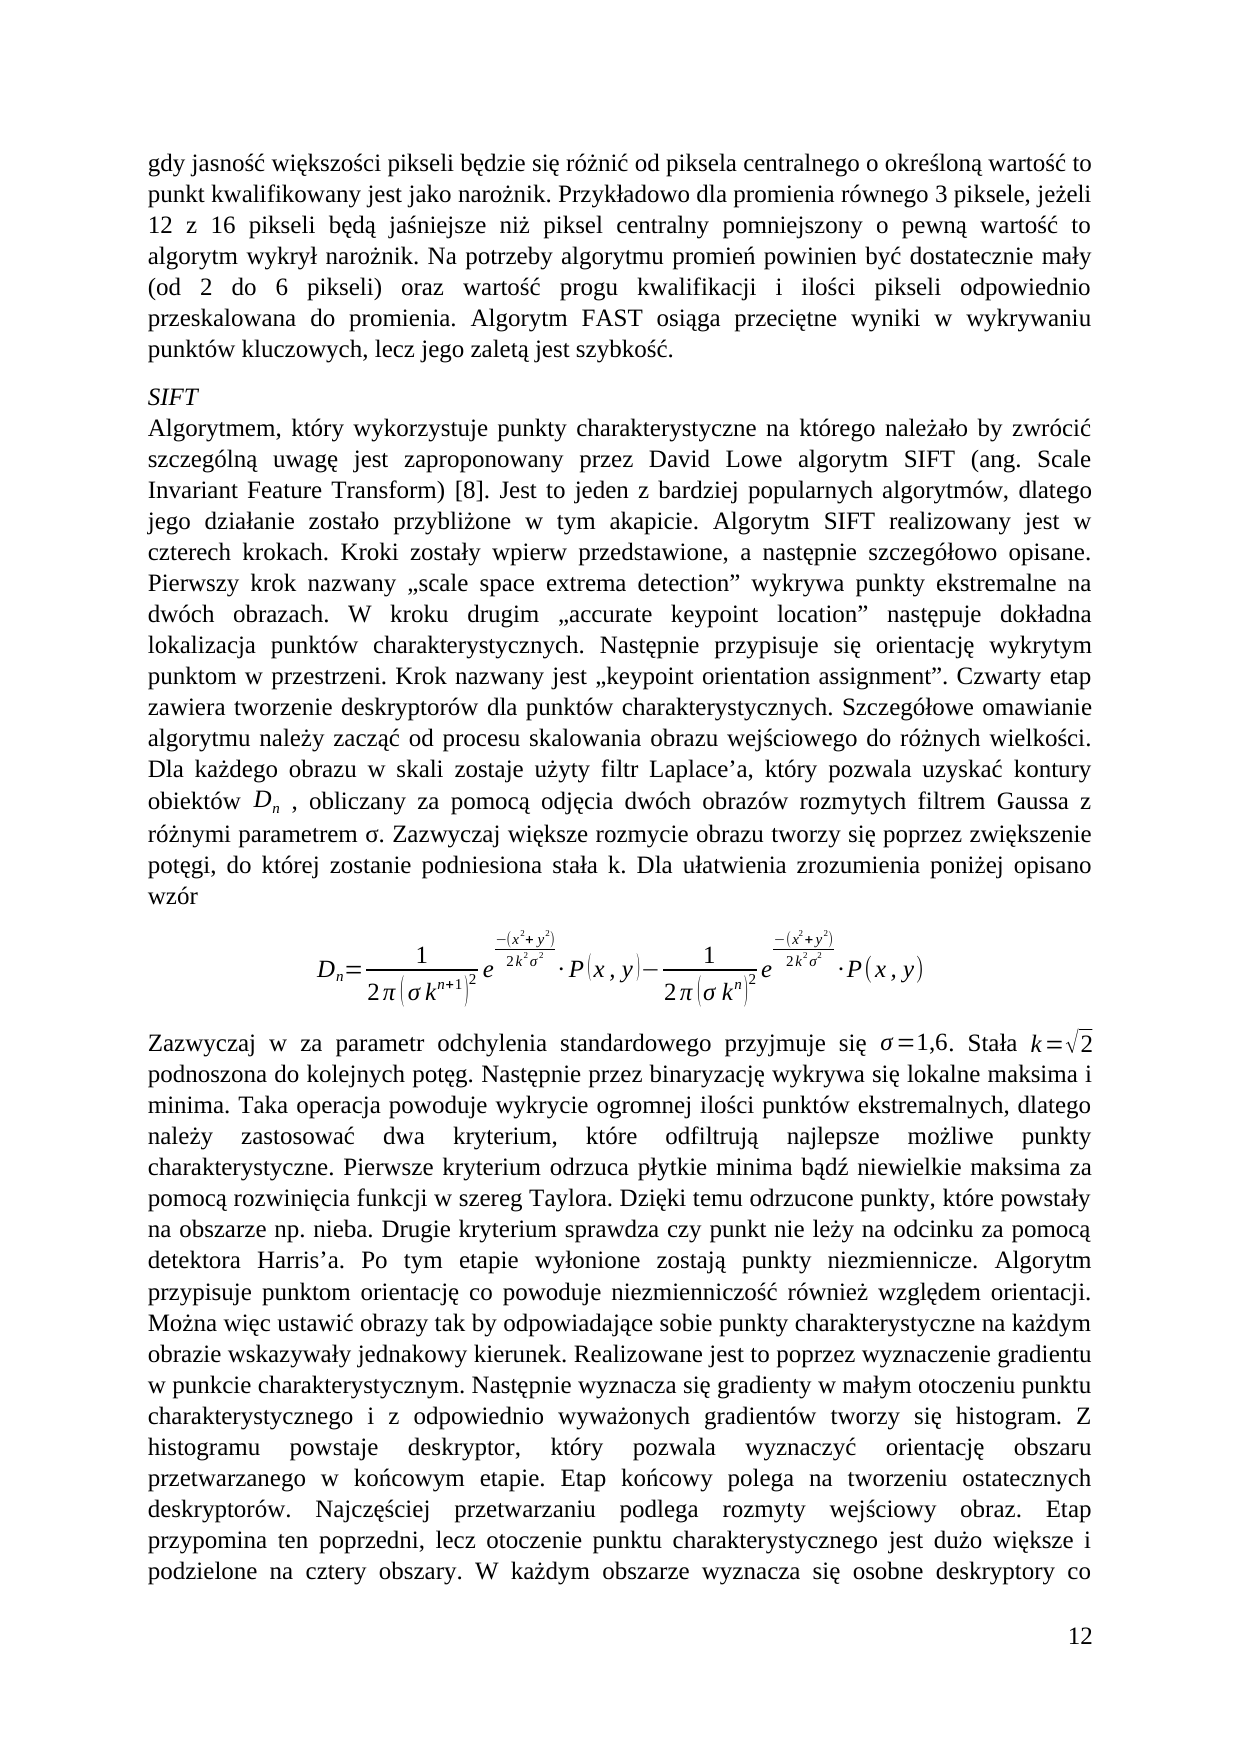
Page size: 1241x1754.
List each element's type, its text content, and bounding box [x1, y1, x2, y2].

subtitle SIFT [148, 382, 1092, 410]
text Algorytmem, który wykorzystuje punkty charakterystyczne na którego należało by zwrócić szczególną uwagę jest zaproponowany przez David Lowe algorytm SIFT (ang. Scale Invariant Feature Transform) . Jest to jeden z bardziej popularnych algorytmów, dlatego jego działanie zostało przybliżone w tym akapicie. Algorytm SIFT realizowany jest w czterech krokach. Kroki zostały wpierw przedstawione, a następnie szczegółowo opisane. Pierwszy krok nazwany „scale space extrema detection” wykrywa punkty ekstremalne na dwóch obrazach. W kroku drugim „accurate keypoint location” następuje dokładna lokalizacja punktów charakterystycznych. Następnie przypisuje się orientację wykrytym punktom w przestrzeni. Krok nazwany jest „keypoint orientation assignment”. Czwarty etap zawiera tworzenie deskryptorów dla punktów charakterystycznych. Szczegółowe omawianie algorytmu należy zacząć od procesu skalowania obrazu wejściowego do różnych wielkości. Dla każdego obrazu w skali zostaje użyty filtr Laplace’a, który pozwala uzyskać kontury obiektów , obliczany za pomocą odjęcia dwóch obrazów rozmytych filtrem Gaussa z różnymi parametrem σ. Zazwyczaj większe rozmycie obrazu tworzy się poprzez zwiększenie potęgi, do której zostanie podniesiona stała k. Dla ułatwienia zrozumienia poniżej opisano wzór [148, 413, 1092, 910]
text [148, 148, 1092, 363]
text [148, 1027, 1092, 1585]
